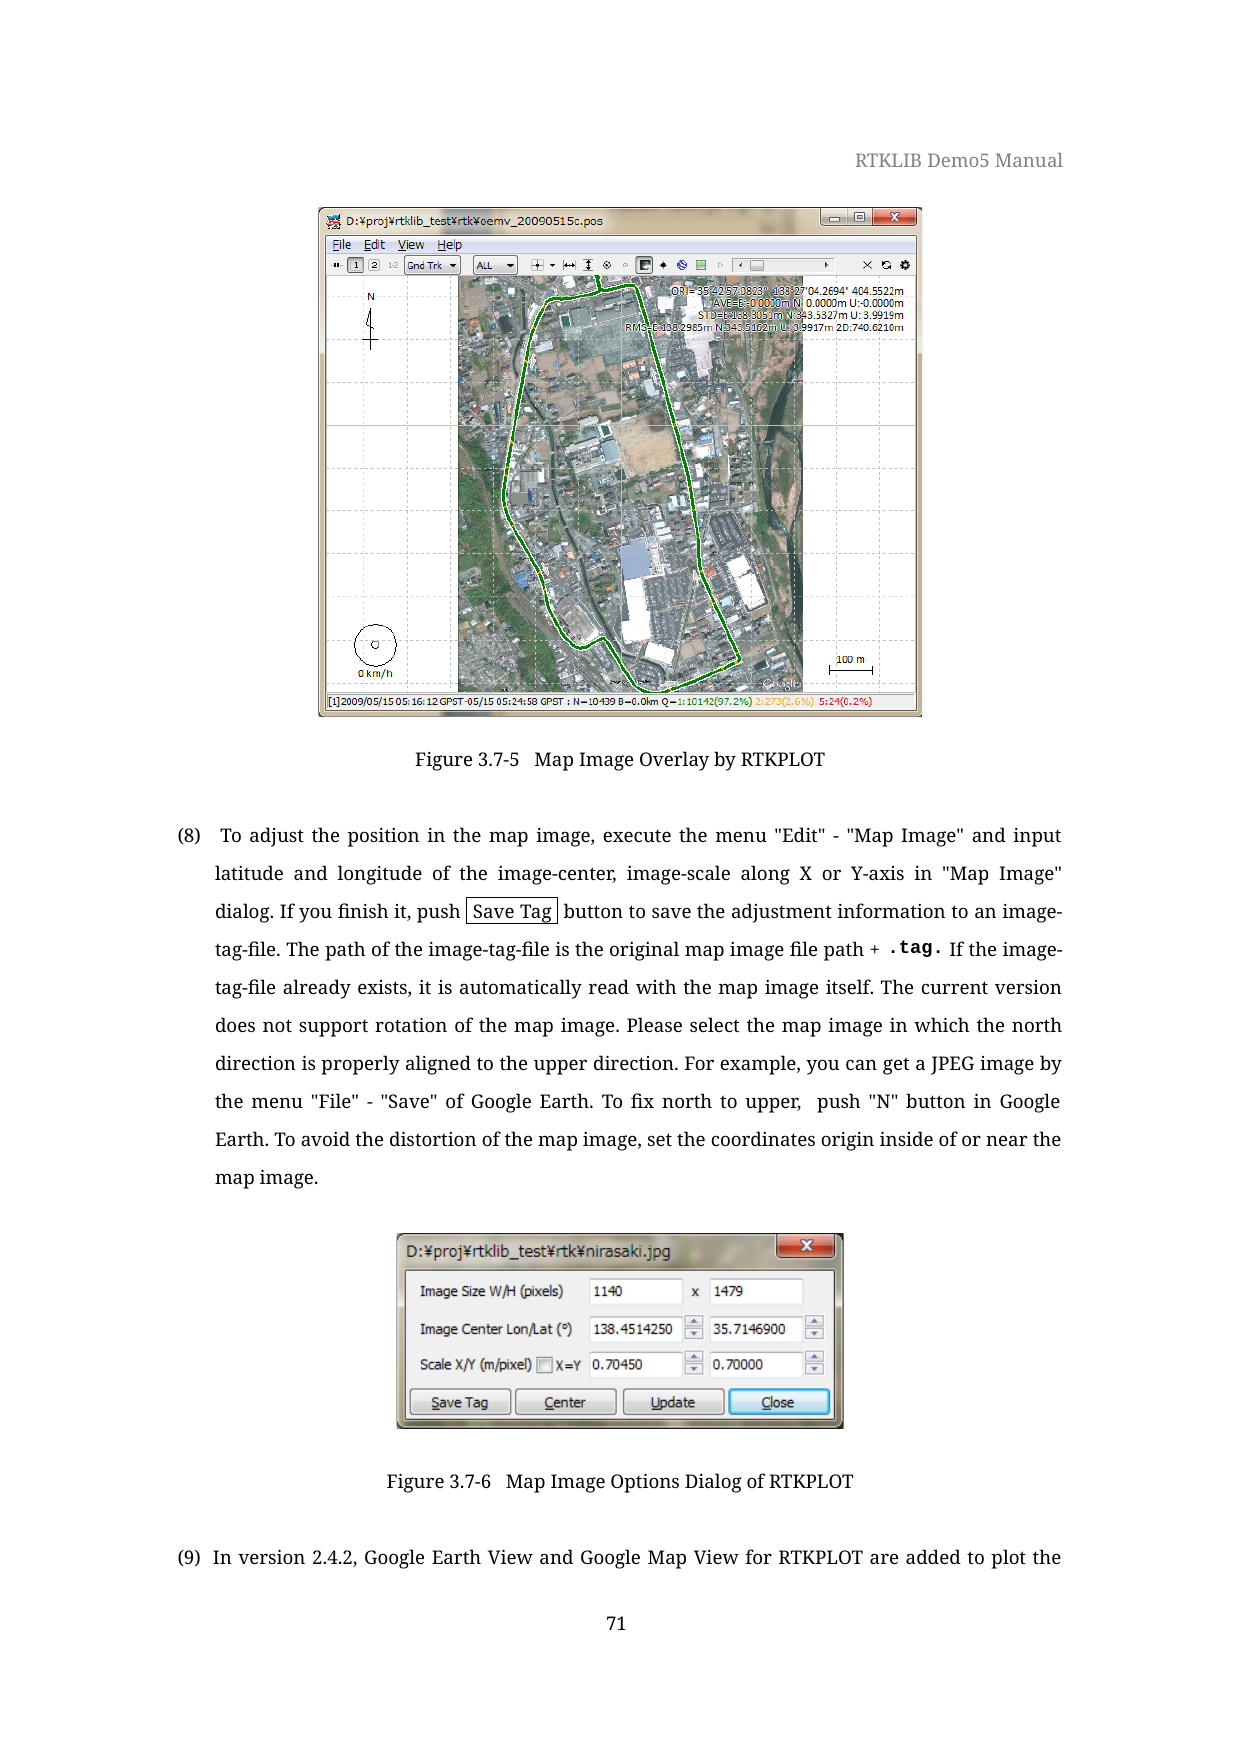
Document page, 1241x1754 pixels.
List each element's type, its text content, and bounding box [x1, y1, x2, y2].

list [177, 1538, 1063, 1576]
text Figure 3.7-6 Map Image Options Dialog of RTKPLOT [177, 1462, 1063, 1500]
picture [396, 1233, 844, 1429]
list To adjust the position in the map image, execute the menu "Edit" - "Map Image" and input latitude and longitude of the image-center, image-scale along X or Y-axis in "Map Image" dialog. If you finish it, push Save Tag button to save the adjustment information to an image-tag-file. The path of the image-tag-file is the original map image file path + .tag. If the image-tag-file already exists, it is automatically read with the map image itself. The current version does not support rotation of the map image. Please select the map image in which the north direction is properly aligned to the upper direction. For example, you can get a JPEG image by the menu "File" - "Save" of Google Earth. To fix north to upper, push "N" button in Google Earth. To avoid the distortion of the map image, set the coordinates origin inside of or near the map image. [177, 816, 1063, 1196]
text Figure 3.7-5 Map Image Overlay by RTKPLOT [177, 740, 1063, 778]
picture [318, 207, 923, 717]
